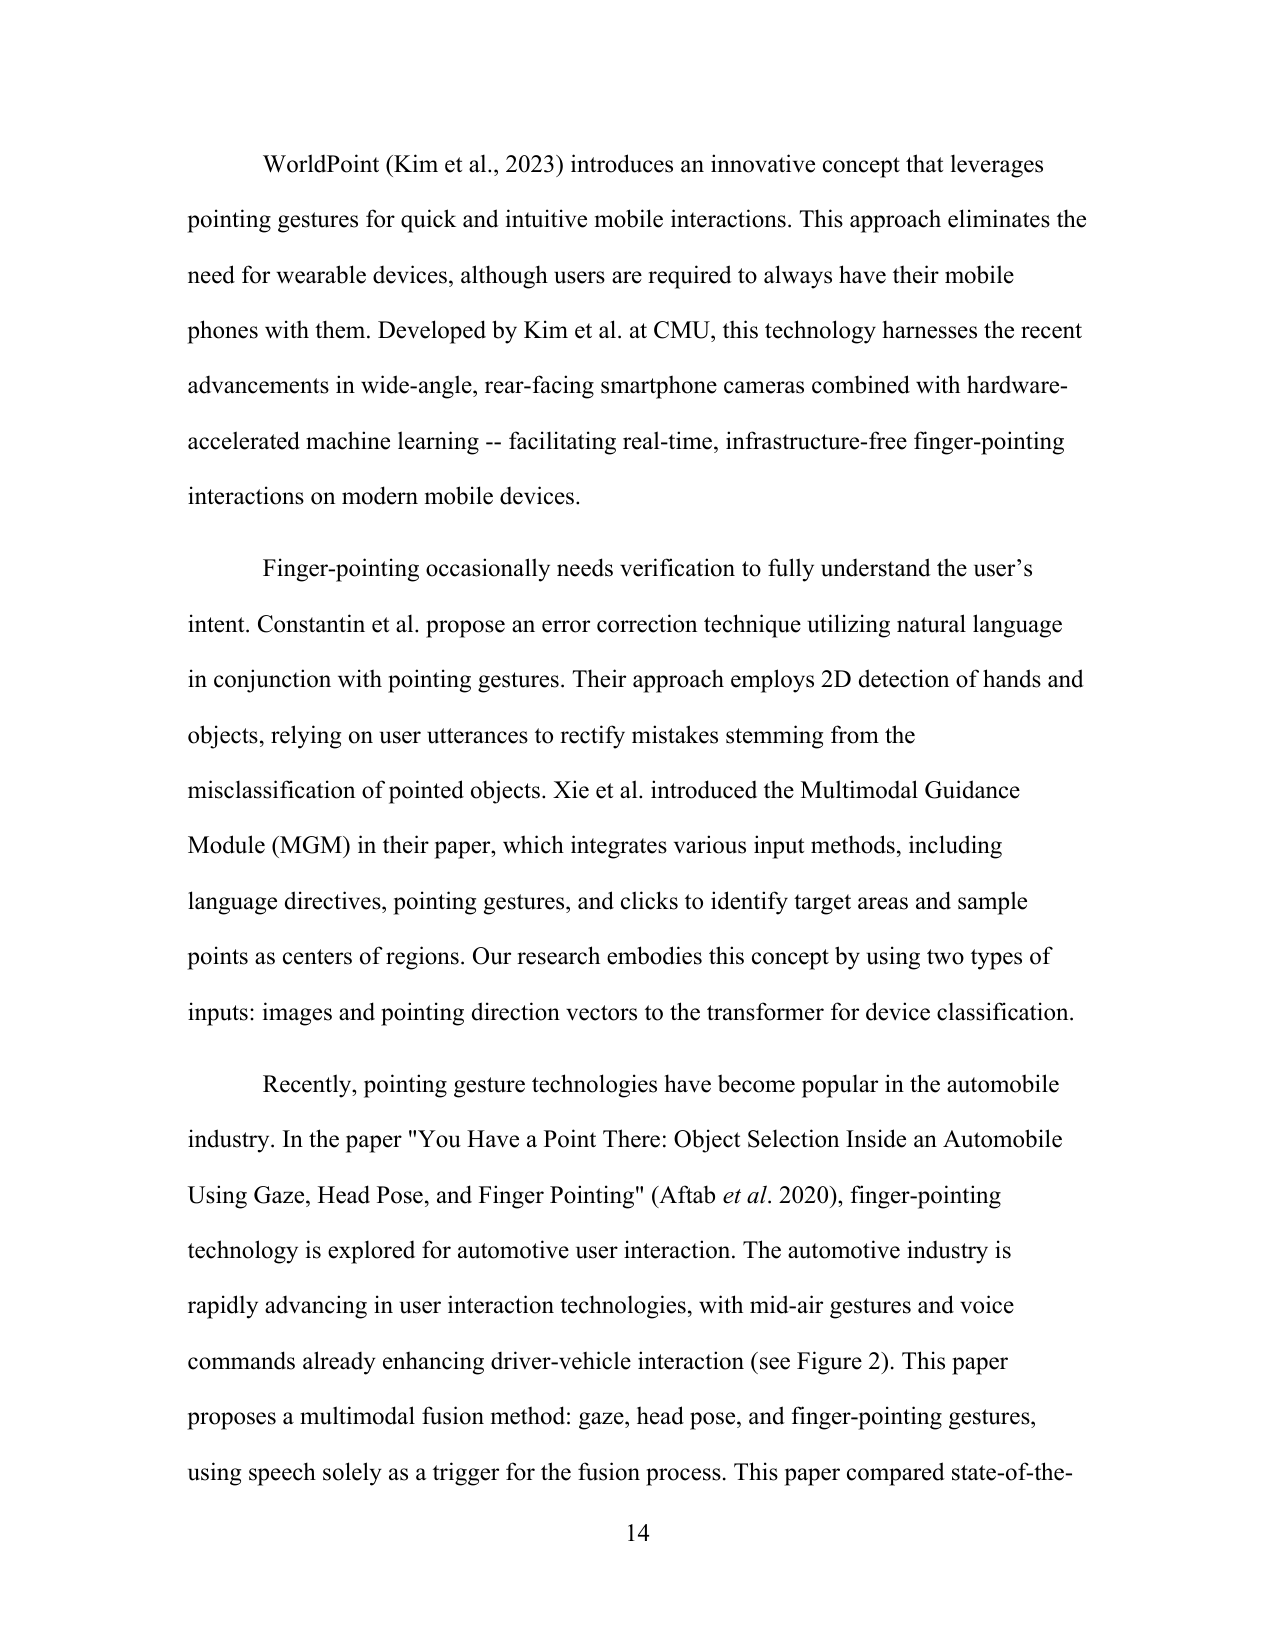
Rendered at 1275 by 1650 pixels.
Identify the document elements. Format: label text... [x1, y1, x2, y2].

text Finger-pointing occasionally needs verification to fully understand the user’s intent. Constantin et al. propose an error correction technique utilizing natural language in conjunction with pointing gestures. Their approach employs 2D detection of hands and objects, relying on user utterances to rectify mistakes stemming from the misclassification of pointed objects. Xie et al. introduced the Multimodal Guidance Module (MGM) in their paper, which integrates various input methods, including language directives, pointing gestures, and clicks to identify target areas and sample points as centers of regions. Our research embodies this concept by using two types of inputs: images and pointing direction vectors to the transformer for device classification. [187, 554, 1087, 1026]
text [187, 1070, 1087, 1486]
text WorldPoint (Kim et al., 2023) introduces an innovative concept that leverages pointing gestures for quick and intuitive mobile interactions. This approach eliminates the need for wearable devices, although users are required to always have their mobile phones with them. Developed by Kim et al. at CMU, this technology harnesses the recent advancements in wide-angle, rear-facing smartphone cameras combined with hardware-accelerated machine learning -- facilitating real-time, infrastructure-free finger-pointing interactions on modern mobile devices. [187, 150, 1087, 510]
